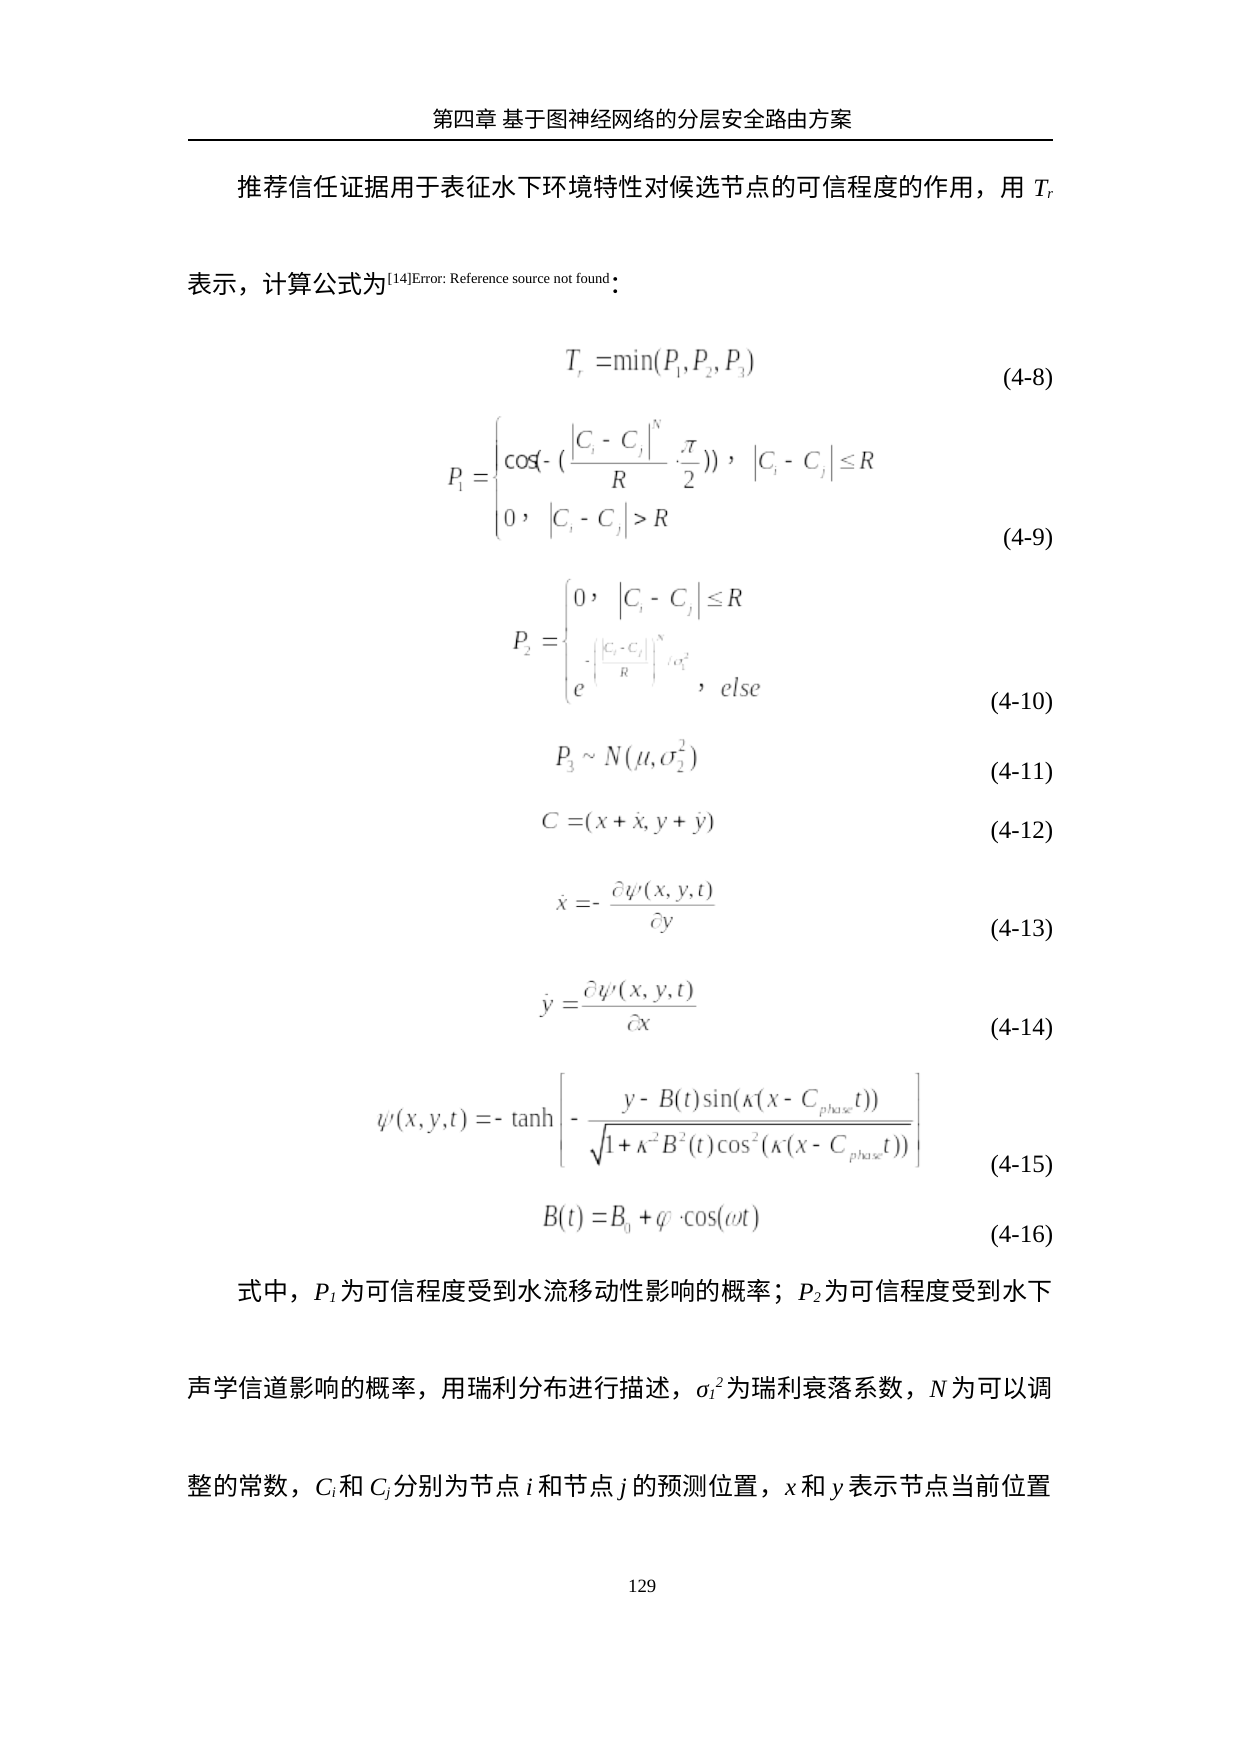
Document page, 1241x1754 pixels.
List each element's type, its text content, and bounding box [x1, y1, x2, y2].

text (4-11) [187, 728, 1053, 793]
text (4-15) [187, 1059, 1053, 1189]
text (4-14) [187, 960, 1053, 1057]
text (4-13) [187, 861, 1053, 958]
text (4-16) [187, 1190, 1053, 1255]
text (4-12) [187, 794, 1053, 859]
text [187, 1257, 1053, 1517]
text (4-8) [187, 333, 1053, 398]
text (4-9) [187, 400, 1053, 562]
text (4-10) [187, 564, 1053, 726]
